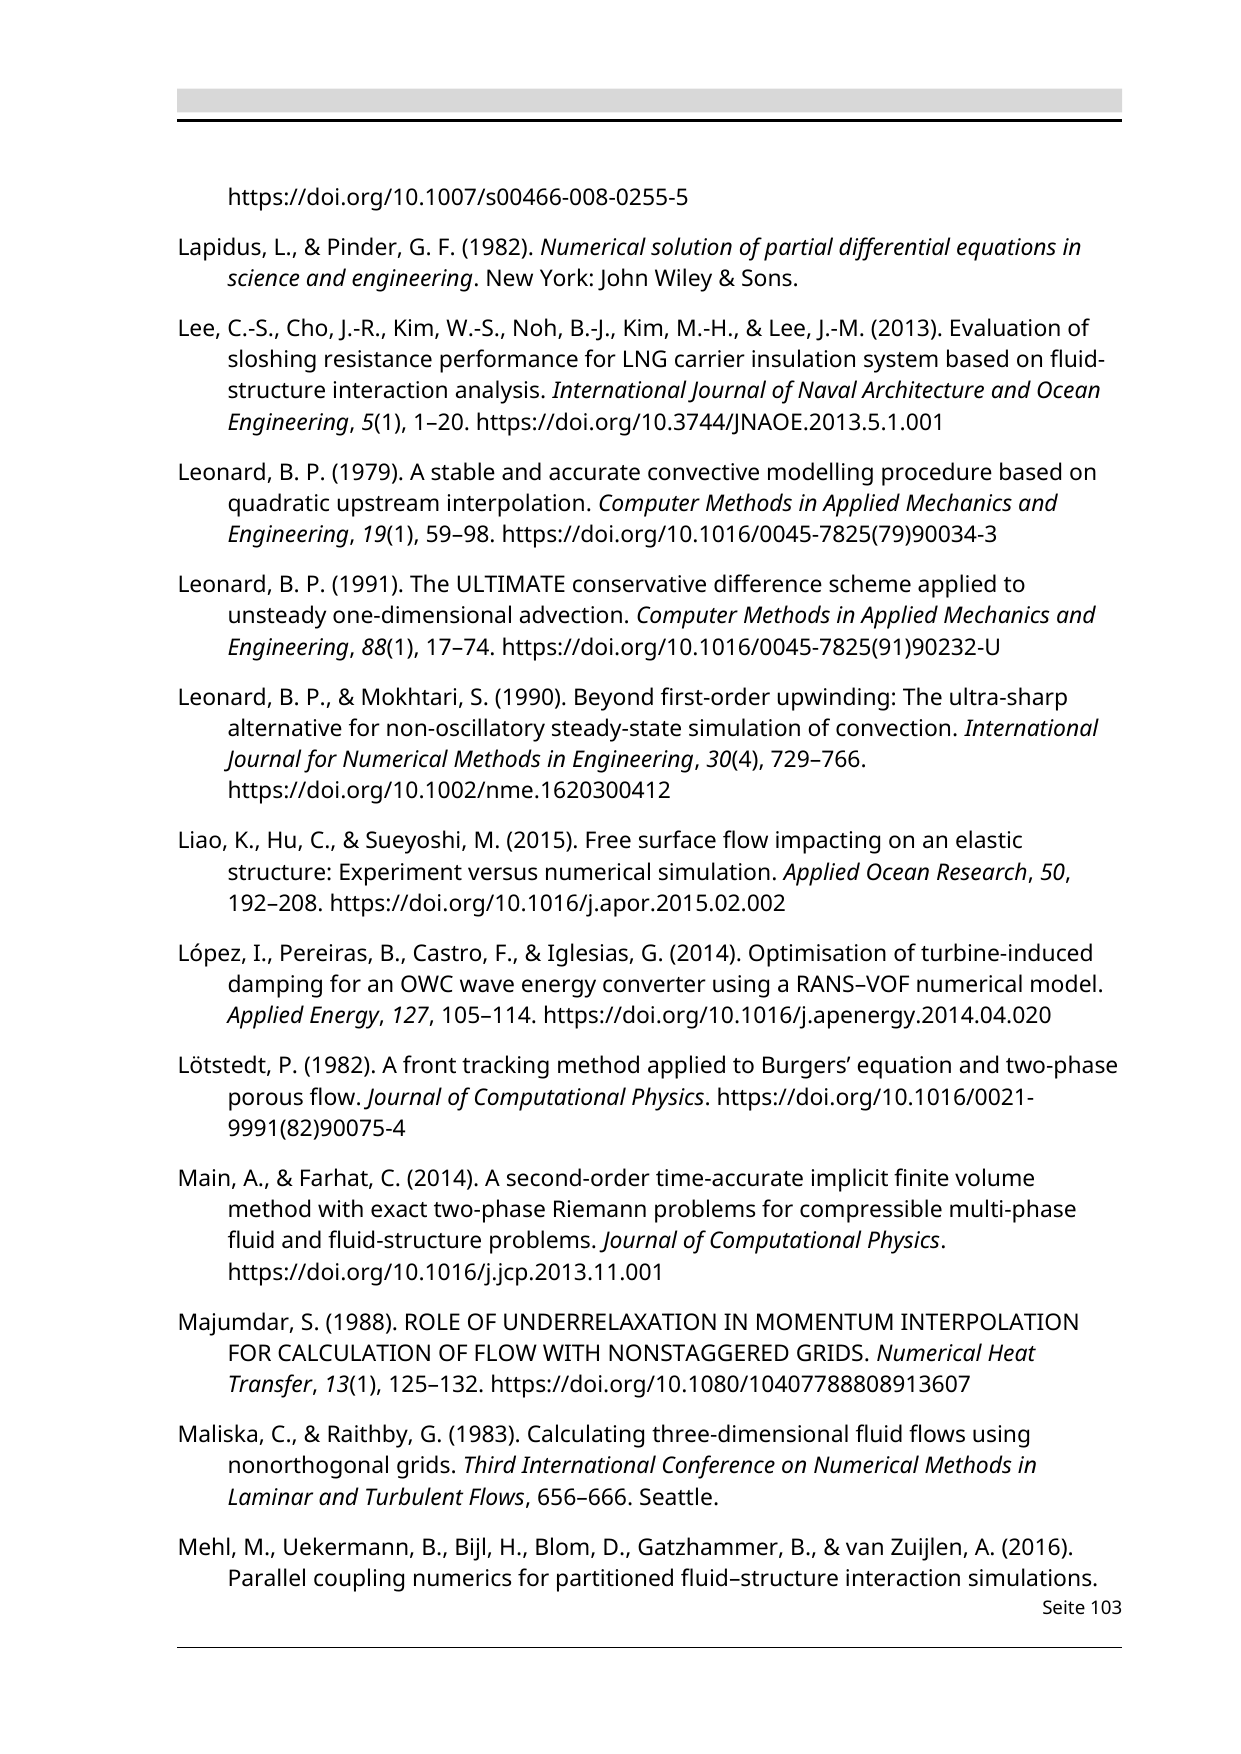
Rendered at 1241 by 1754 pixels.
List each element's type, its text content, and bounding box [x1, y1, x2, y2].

text Main, A., & Farhat, C. (2014). A second-order time-accurate implicit finite volume method with exact two-phase Riemann problems for compressible multi-phase fluid and fluid-structure problems. Journal of Computational Physics. https://doi.org/10.1016/j.jcp.2013.11.001 [177, 1162, 1122, 1287]
text Majumdar, S. (1988). ROLE OF UNDERRELAXATION IN MOMENTUM INTERPOLATION FOR CALCULATION OF FLOW WITH NONSTAGGERED GRIDS. Numerical Heat Transfer, 13(1), 125–132. https://doi.org/10.1080/10407788808913607 [177, 1306, 1122, 1399]
text Leonard, B. P., & Mokhtari, S. (1990). Beyond first-order upwinding: The ultra-sharp alternative for non-oscillatory steady-state simulation of convection. International Journal for Numerical Methods in Engineering, 30(4), 729–766. https://doi.org/10.1002/nme.1620300412 [177, 681, 1122, 806]
text Lee, C.-S., Cho, J.-R., Kim, W.-S., Noh, B.-J., Kim, M.-H., & Lee, J.-M. (2013). Evaluation of sloshing resistance performance for LNG carrier insulation system based on fluid-structure interaction analysis. International Journal of Naval Architecture and Ocean Engineering, 5(1), 1–20. https://doi.org/10.3744/JNAOE.2013.5.1.001 [177, 312, 1122, 437]
text López, I., Pereiras, B., Castro, F., & Iglesias, G. (2014). Optimisation of turbine-induced damping for an OWC wave energy converter using a RANS–VOF numerical model. Applied Energy, 127, 105–114. https://doi.org/10.1016/j.apenergy.2014.04.020 [177, 937, 1122, 1031]
text Liao, K., Hu, C., & Sueyoshi, M. (2015). Free surface flow impacting on an elastic structure: Experiment versus numerical simulation. Applied Ocean Research, 50, 192–208. https://doi.org/10.1016/j.apor.2015.02.002 [177, 824, 1122, 918]
text Lapidus, L., & Pinder, G. F. (1982). Numerical solution of partial differential equations in science and engineering. New York: John Wiley & Sons. [177, 231, 1122, 293]
text Maliska, C., & Raithby, G. (1983). Calculating three-dimensional fluid flows using nonorthogonal grids. Third International Conference on Numerical Methods in Laminar and Turbulent Flows, 656–666. Seattle. [177, 1418, 1122, 1512]
text Leonard, B. P. (1979). A stable and accurate convective modelling procedure based on quadratic upstream interpolation. Computer Methods in Applied Mechanics and Engineering, 19(1), 59–98. https://doi.org/10.1016/0045-7825(79)90034-3 [177, 456, 1122, 549]
text Lötstedt, P. (1982). A front tracking method applied to Burgers’ equation and two-phase porous flow. Journal of Computational Physics. https://doi.org/10.1016/0021-9991(82)90075-4 [177, 1049, 1122, 1143]
text Leonard, B. P. (1991). The ULTIMATE conservative difference scheme applied to unsteady one-dimensional advection. Computer Methods in Applied Mechanics and Engineering, 88(1), 17–74. https://doi.org/10.1016/0045-7825(91)90232-U [177, 568, 1122, 662]
